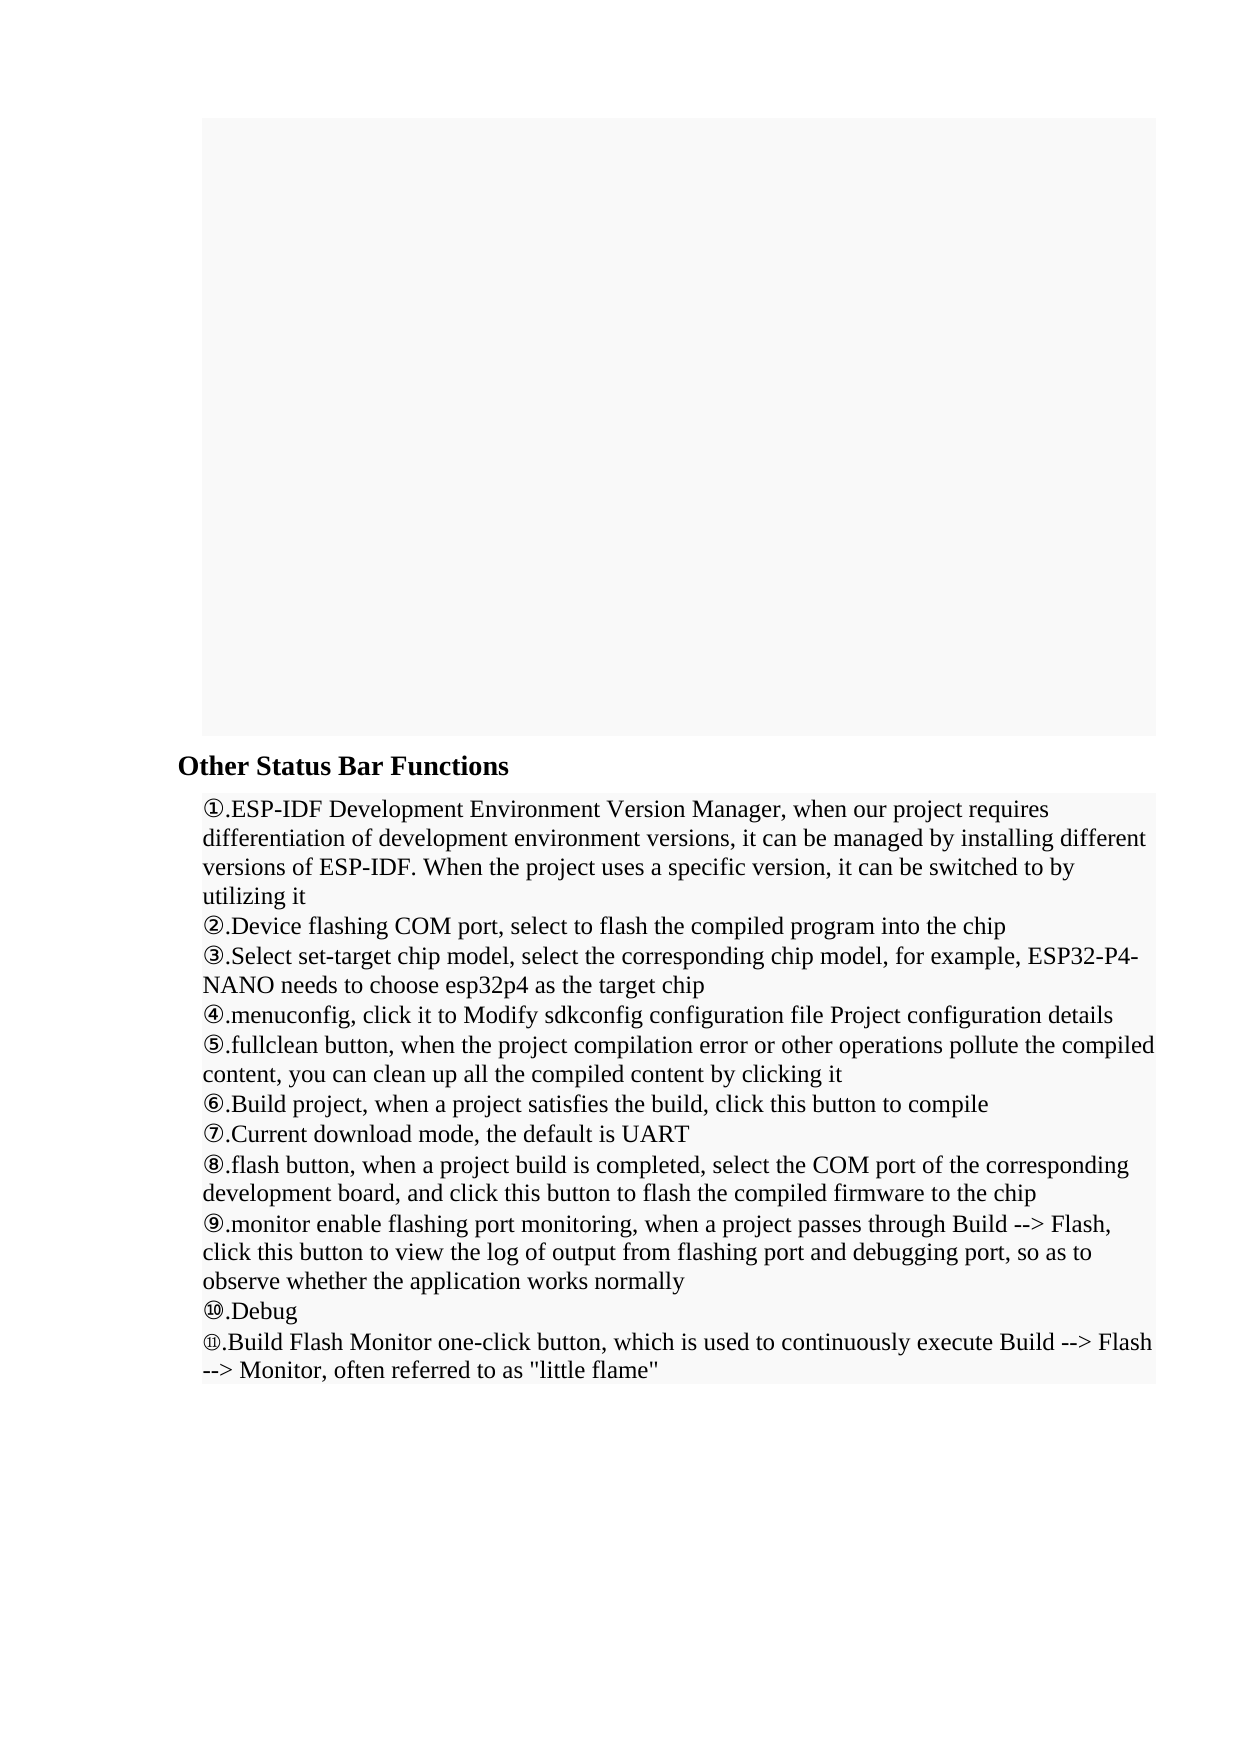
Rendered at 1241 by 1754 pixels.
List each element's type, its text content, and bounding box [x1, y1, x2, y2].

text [202, 793, 1156, 1384]
subtitle Other Status Bar Functions [177, 749, 1181, 781]
